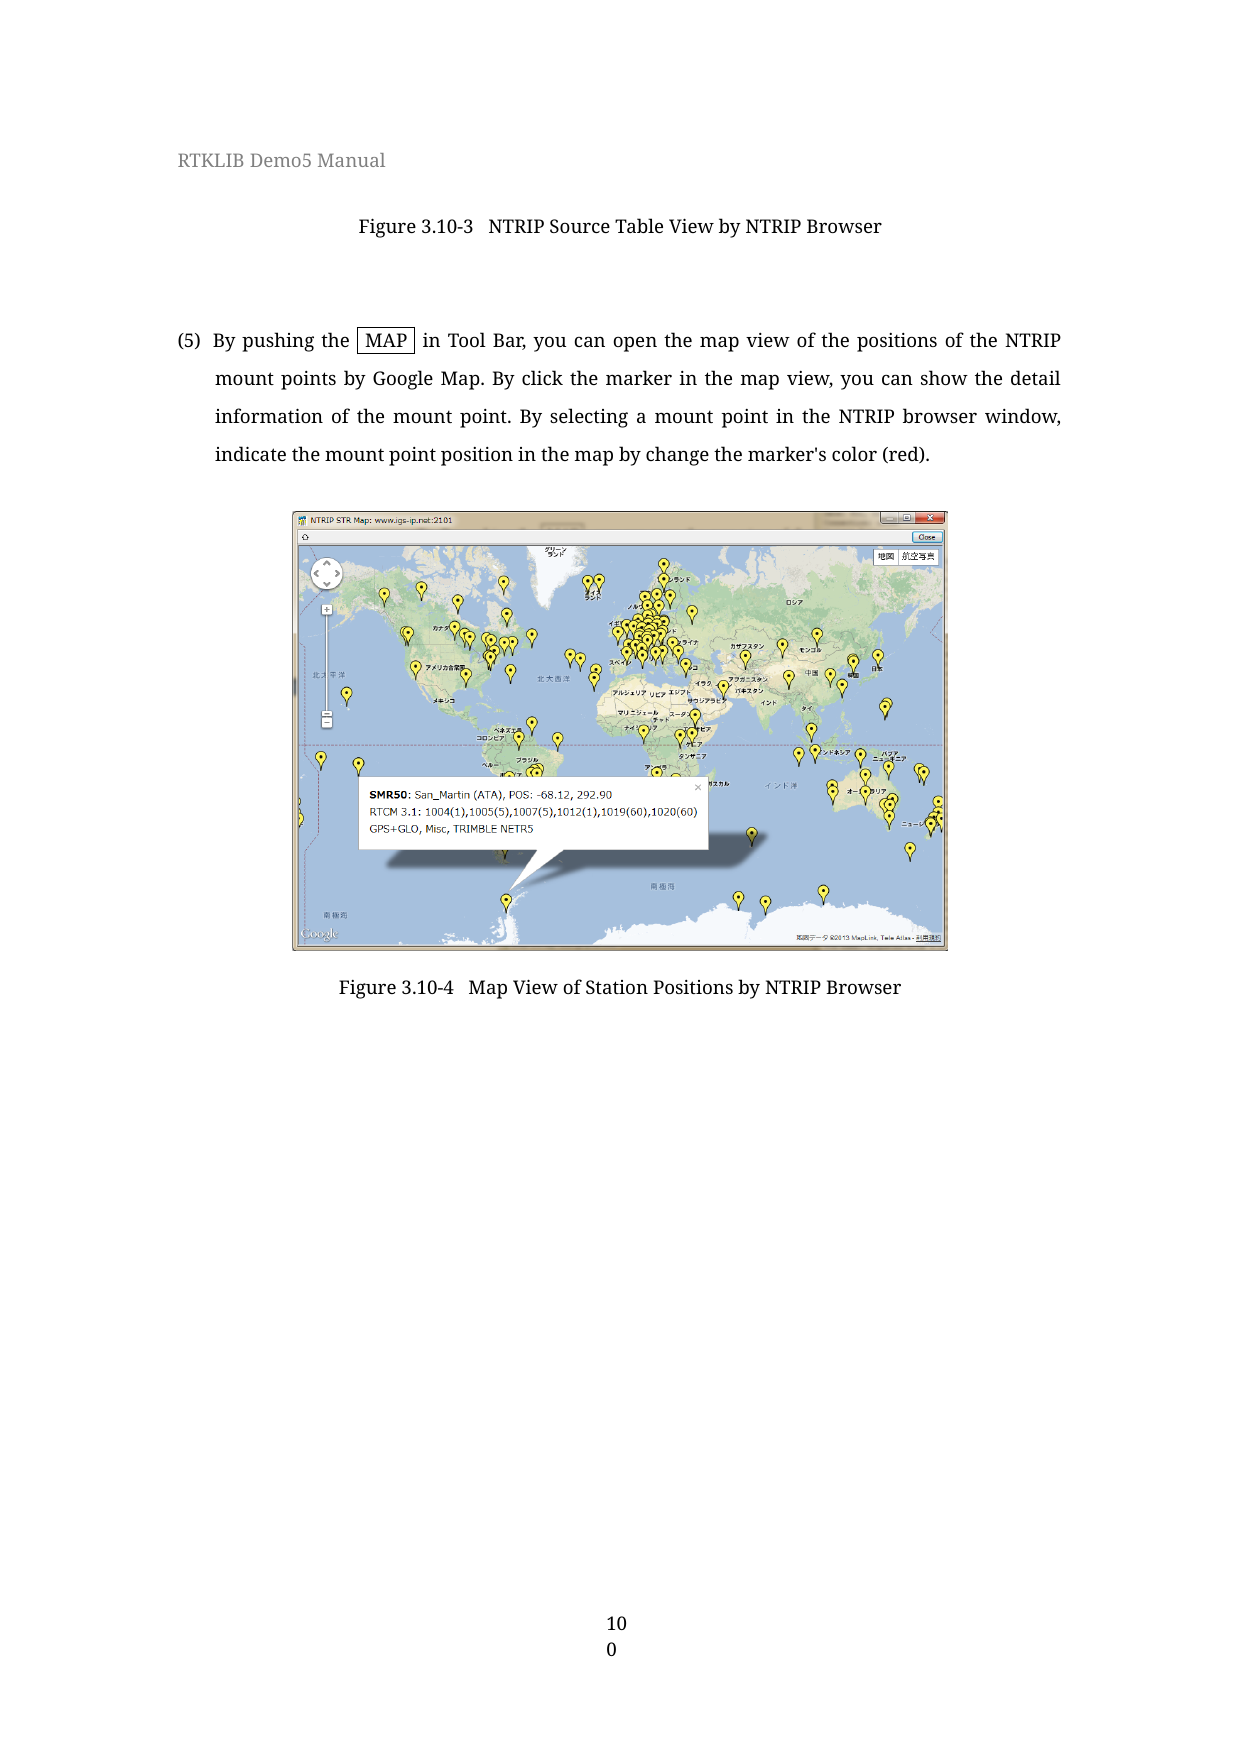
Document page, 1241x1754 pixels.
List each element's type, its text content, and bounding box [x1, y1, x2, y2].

text Figure 3.10-3 NTRIP Source Table View by NTRIP Browser [177, 207, 1063, 245]
list By pushing the MAP in Tool Bar, you can open the map view of the positions of the NTRIP mount points by Google Map. By click the marker in the map view, you can show the detail information of the mount point. By selecting a mount point in the NTRIP browser window, indicate the mount point position in the map by change the marker's color (red). [177, 321, 1063, 473]
text Figure 3.10-4 Map View of Station Positions by NTRIP Browser [177, 968, 1063, 1006]
picture [292, 511, 948, 951]
